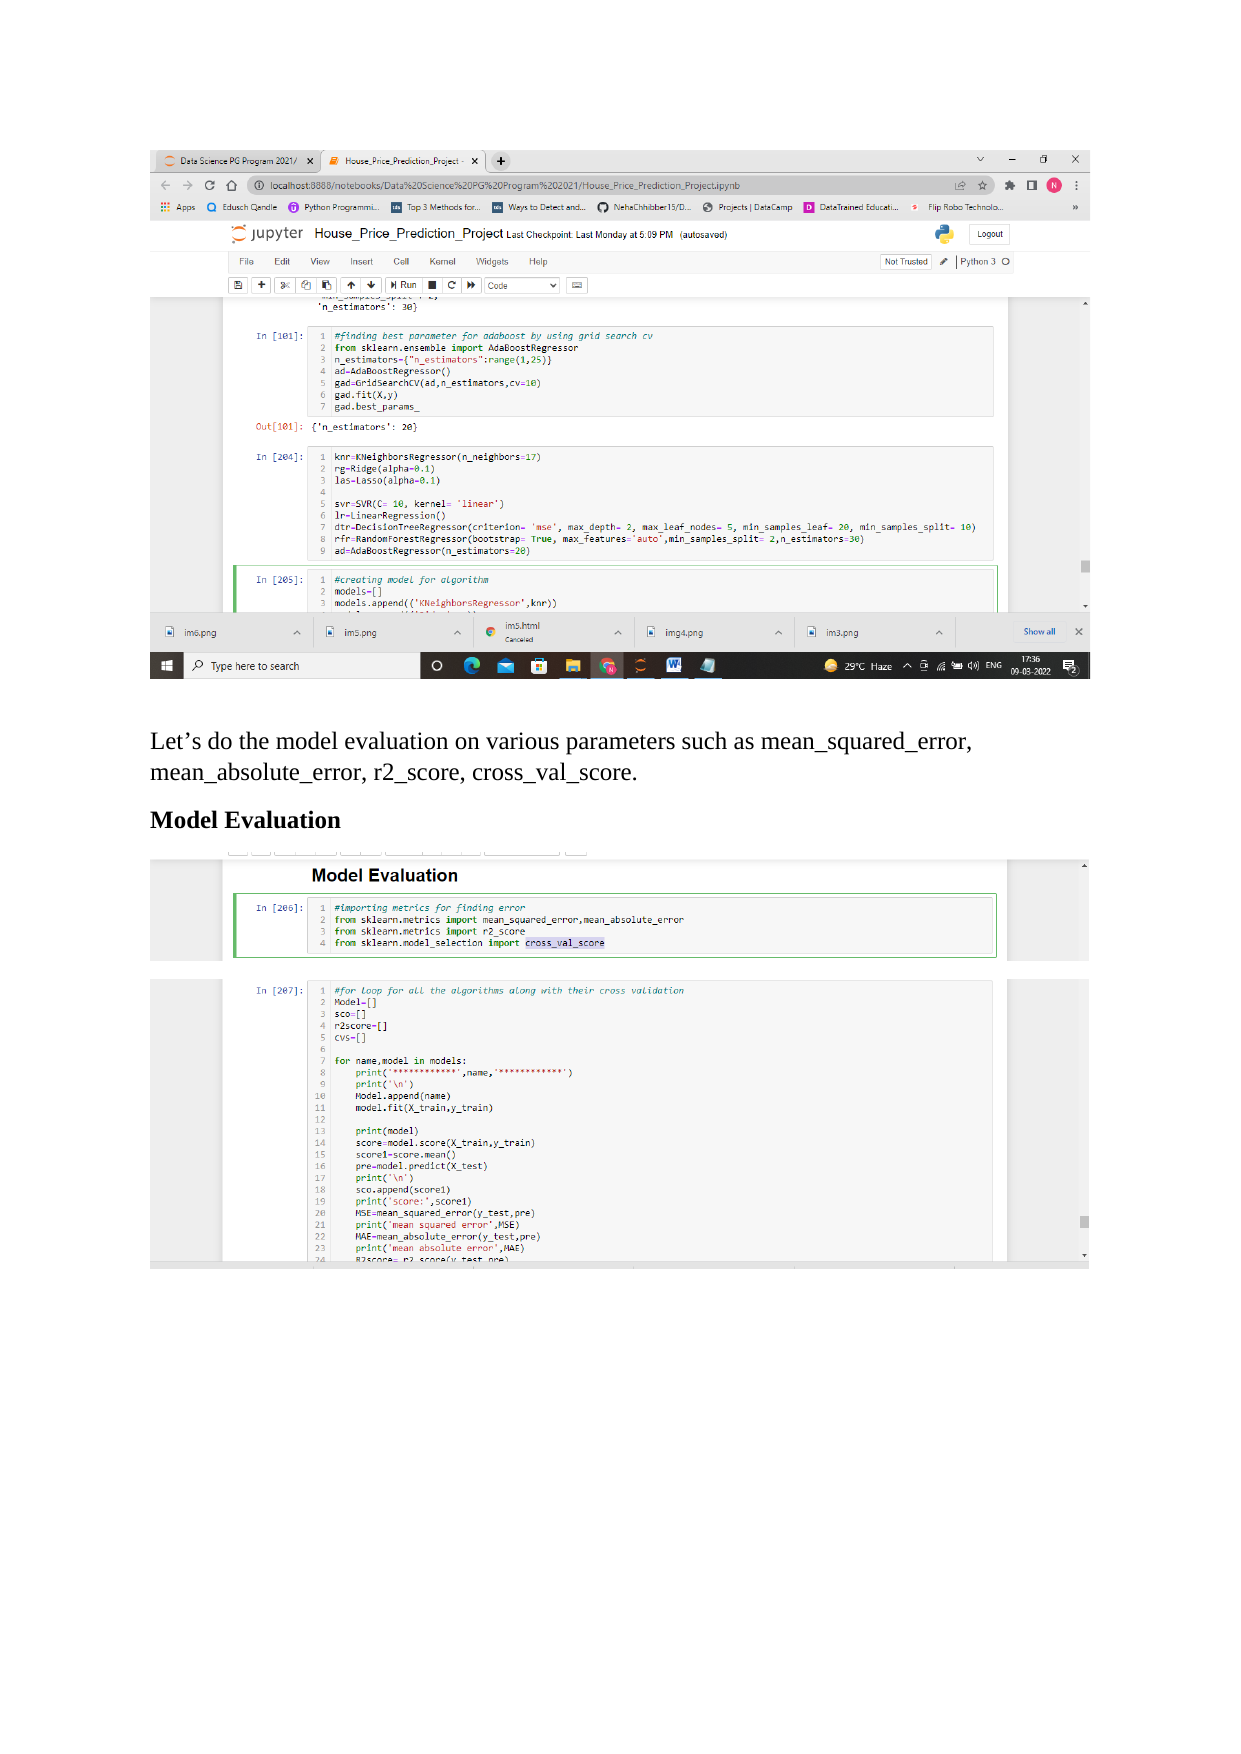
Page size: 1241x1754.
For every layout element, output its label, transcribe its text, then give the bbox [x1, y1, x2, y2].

text Let’s do the model evaluation on various parameters such as mean_squared_error, mean_absolute_error, r2_score, cross_val_score. [150, 726, 1090, 786]
picture [150, 150, 1091, 679]
text Model Evaluation [150, 805, 1090, 834]
picture [150, 979, 1089, 1269]
picture [150, 852, 1089, 961]
